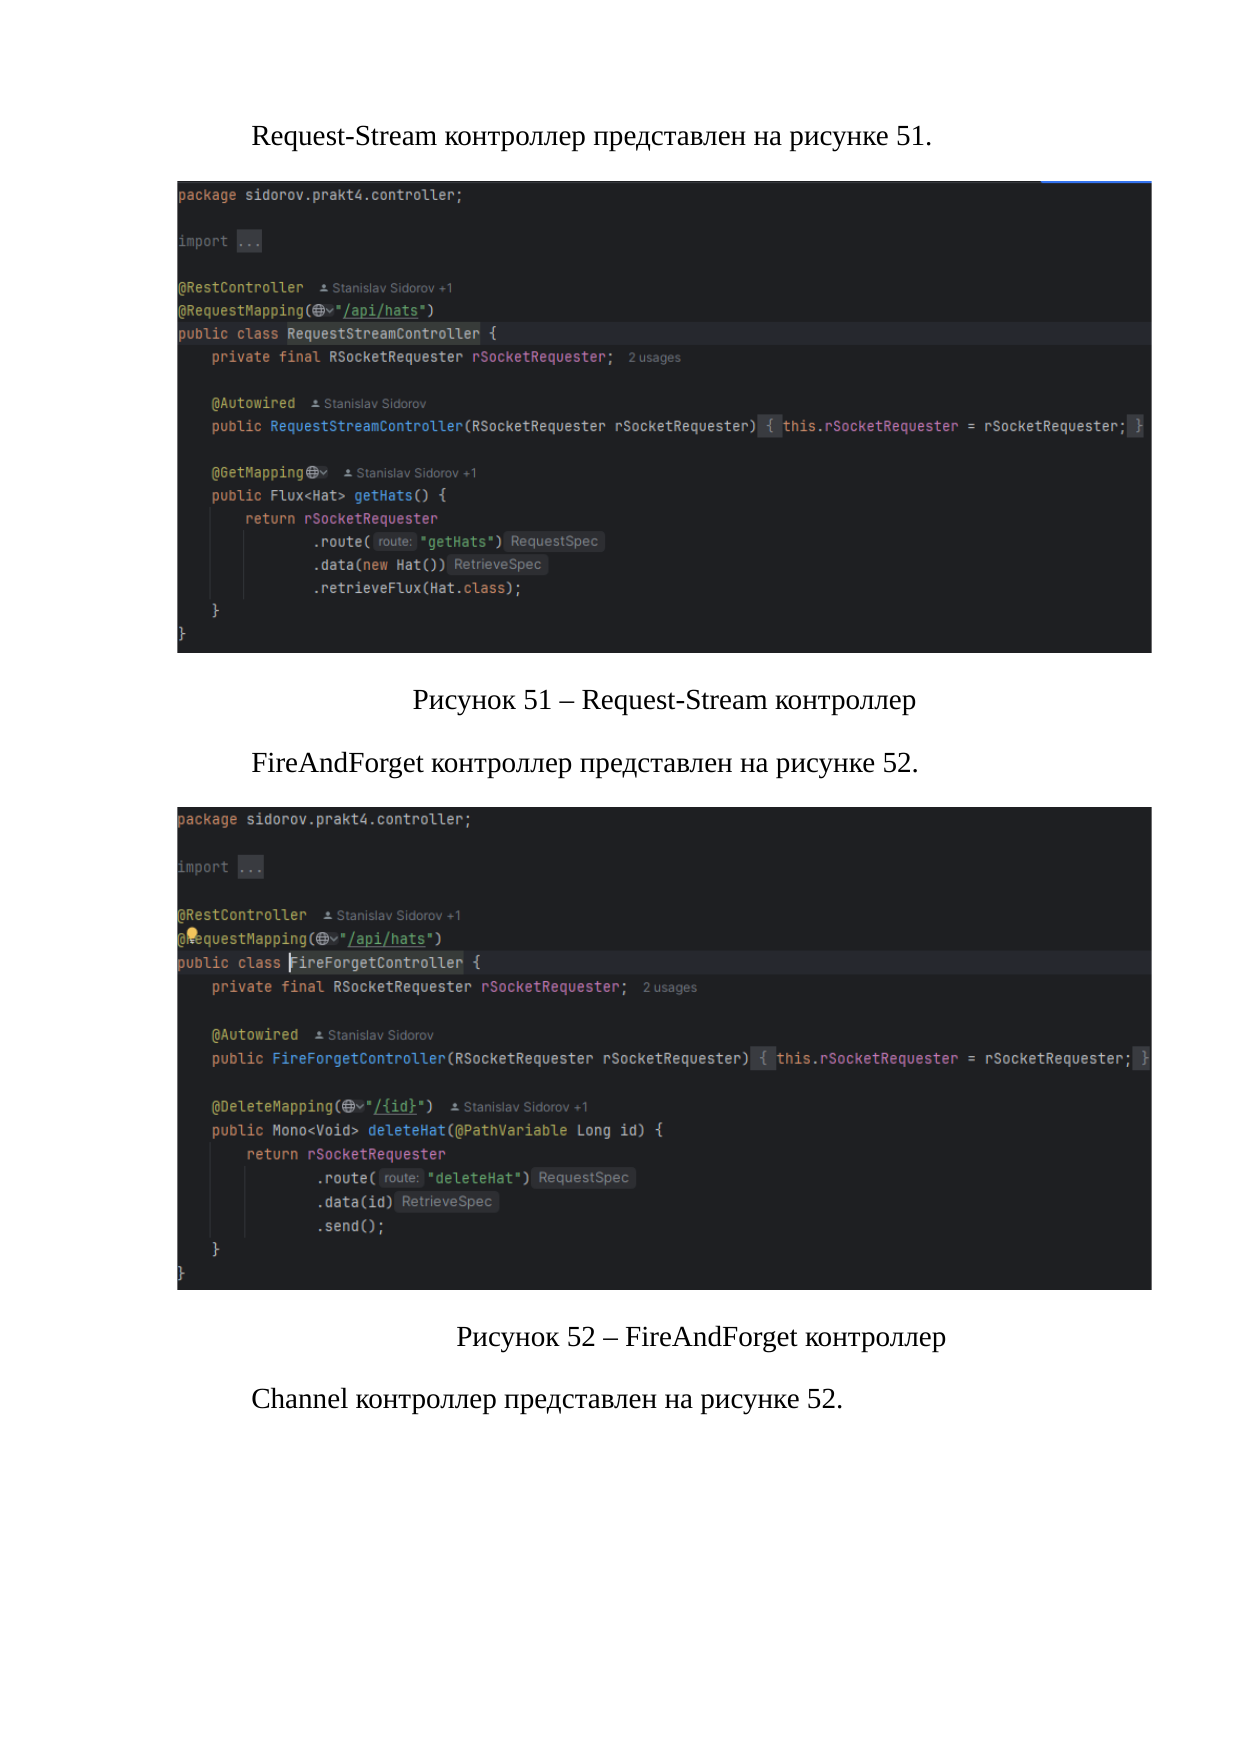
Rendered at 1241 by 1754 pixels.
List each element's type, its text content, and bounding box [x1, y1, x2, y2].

text FireAndForget контроллер представлен на рисунке 52. [177, 745, 1152, 778]
text Рисунок 51 – Request-Stream контроллер [177, 682, 1152, 716]
text Request-Stream контроллер представлен на рисунке 51. [177, 118, 1152, 152]
text Channel контроллер представлен на рисунке 52. [177, 1382, 1152, 1415]
picture [177, 807, 1152, 1290]
picture [177, 181, 1152, 653]
text Рисунок 52 – FireAndForget контроллер [177, 1319, 1152, 1352]
